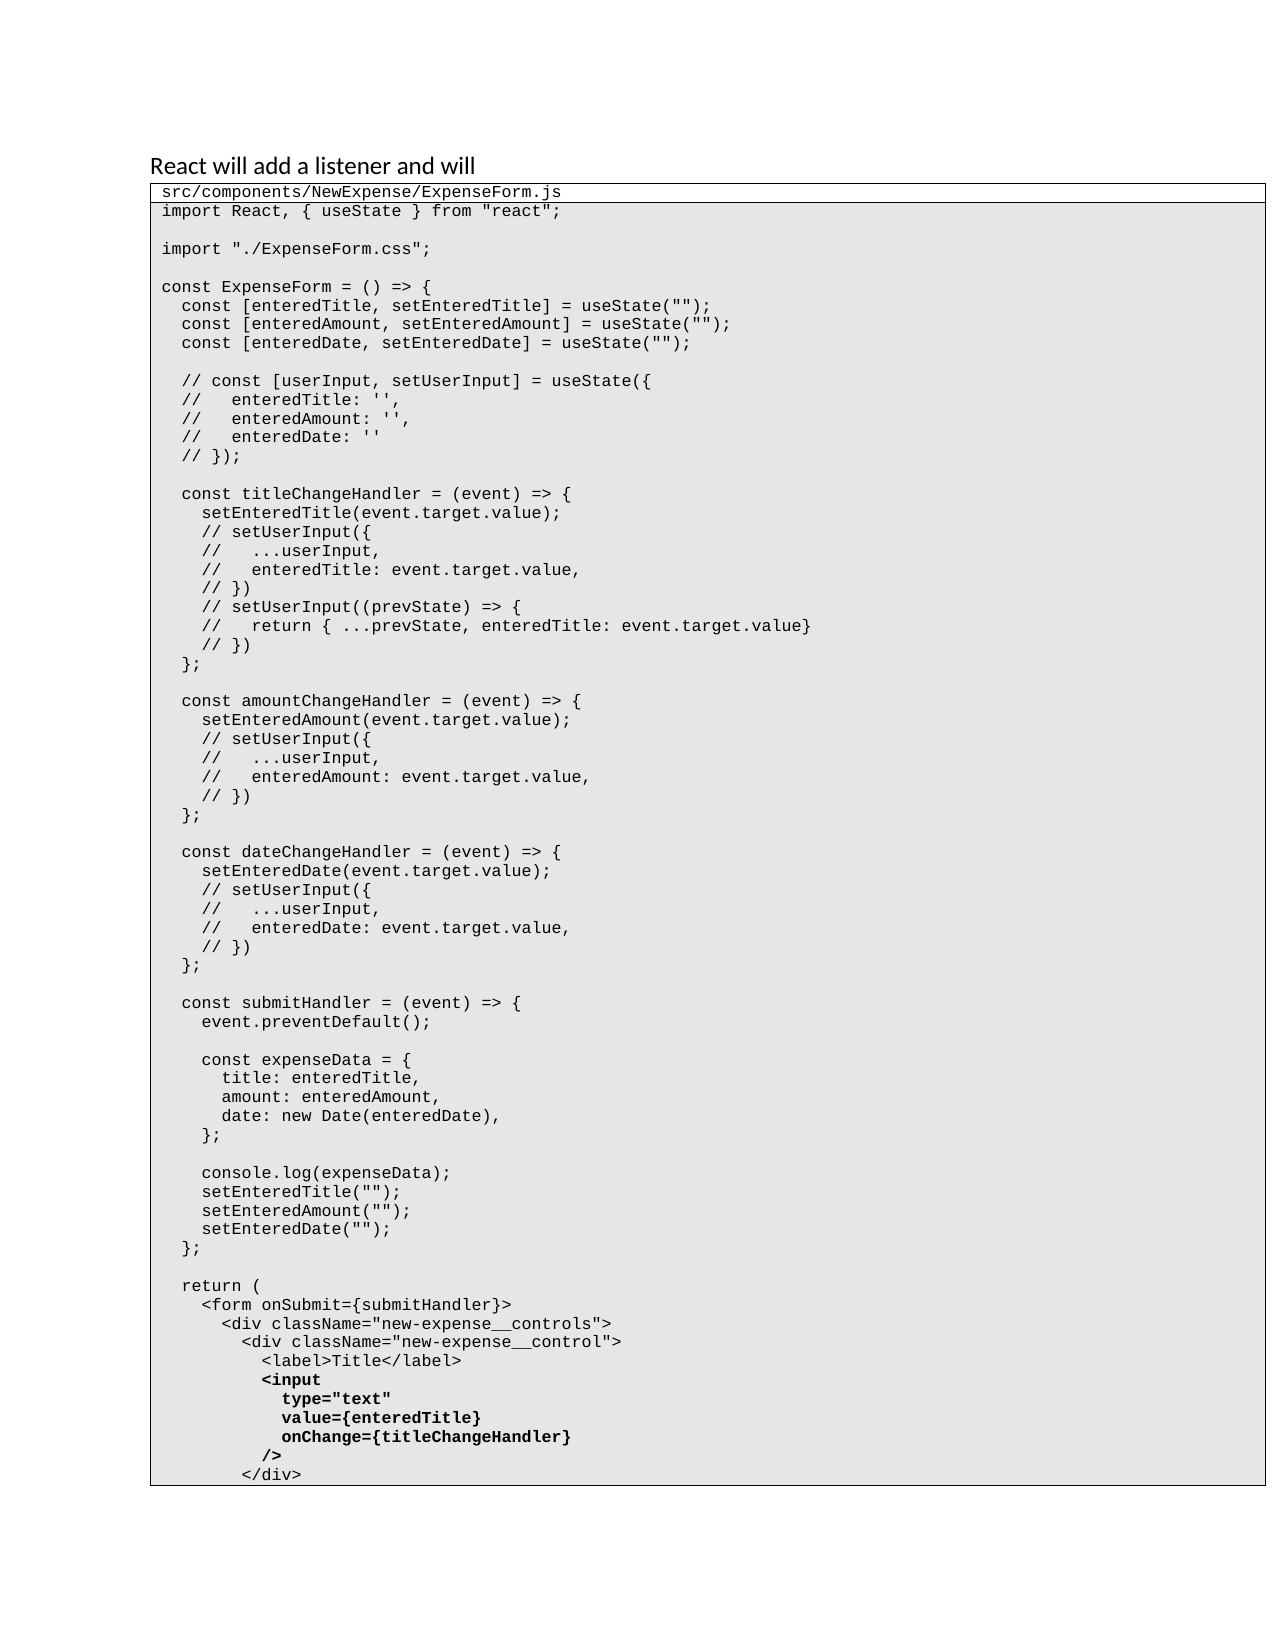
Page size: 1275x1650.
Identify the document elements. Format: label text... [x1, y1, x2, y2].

table_header src/components/NewExpense/ExpenseForm.js [151, 184, 1265, 202]
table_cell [151, 203, 1265, 1485]
text React will add a listener and will [150, 150, 1125, 181]
